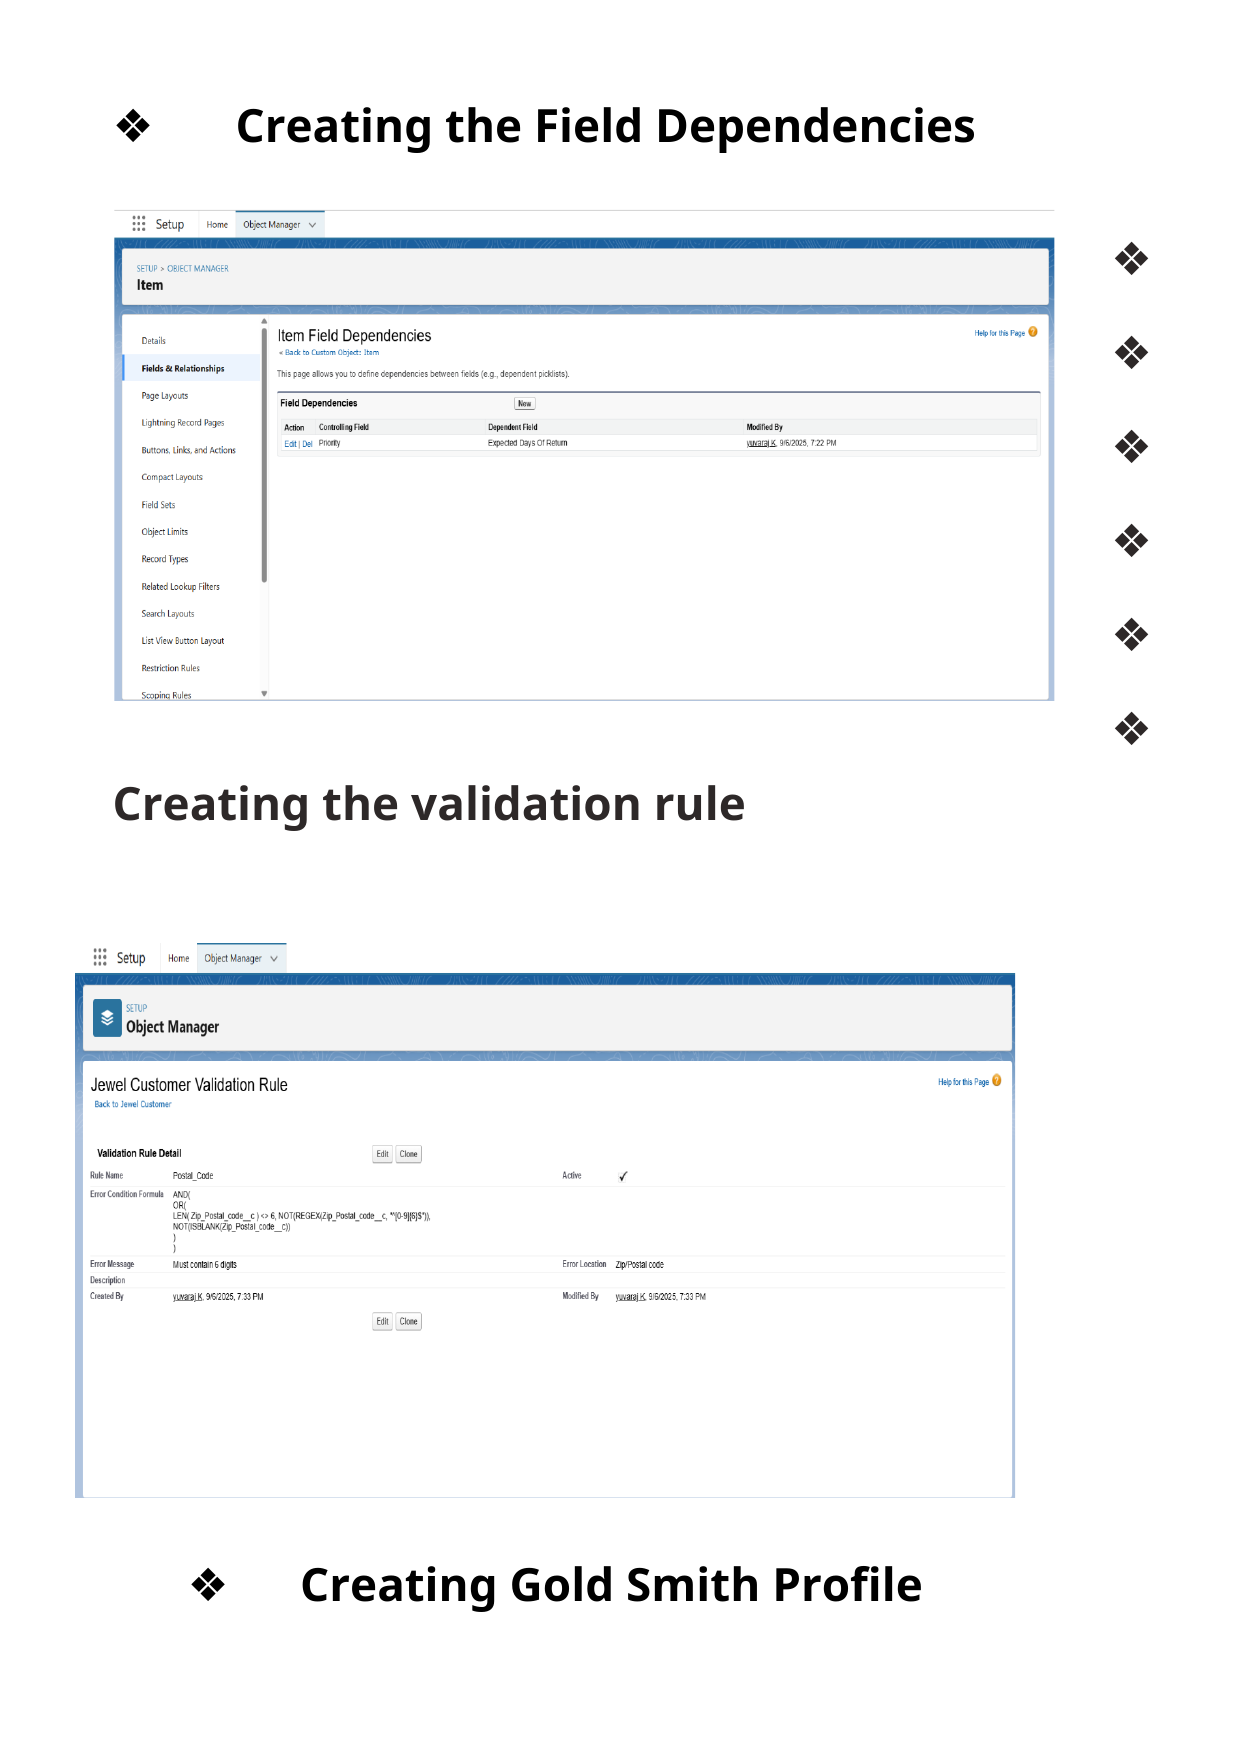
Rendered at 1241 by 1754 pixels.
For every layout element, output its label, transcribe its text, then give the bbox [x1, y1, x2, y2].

picture [75, 943, 1016, 1498]
list Creating the Field Dependencies [112, 75, 1165, 169]
picture [114, 209, 1055, 701]
